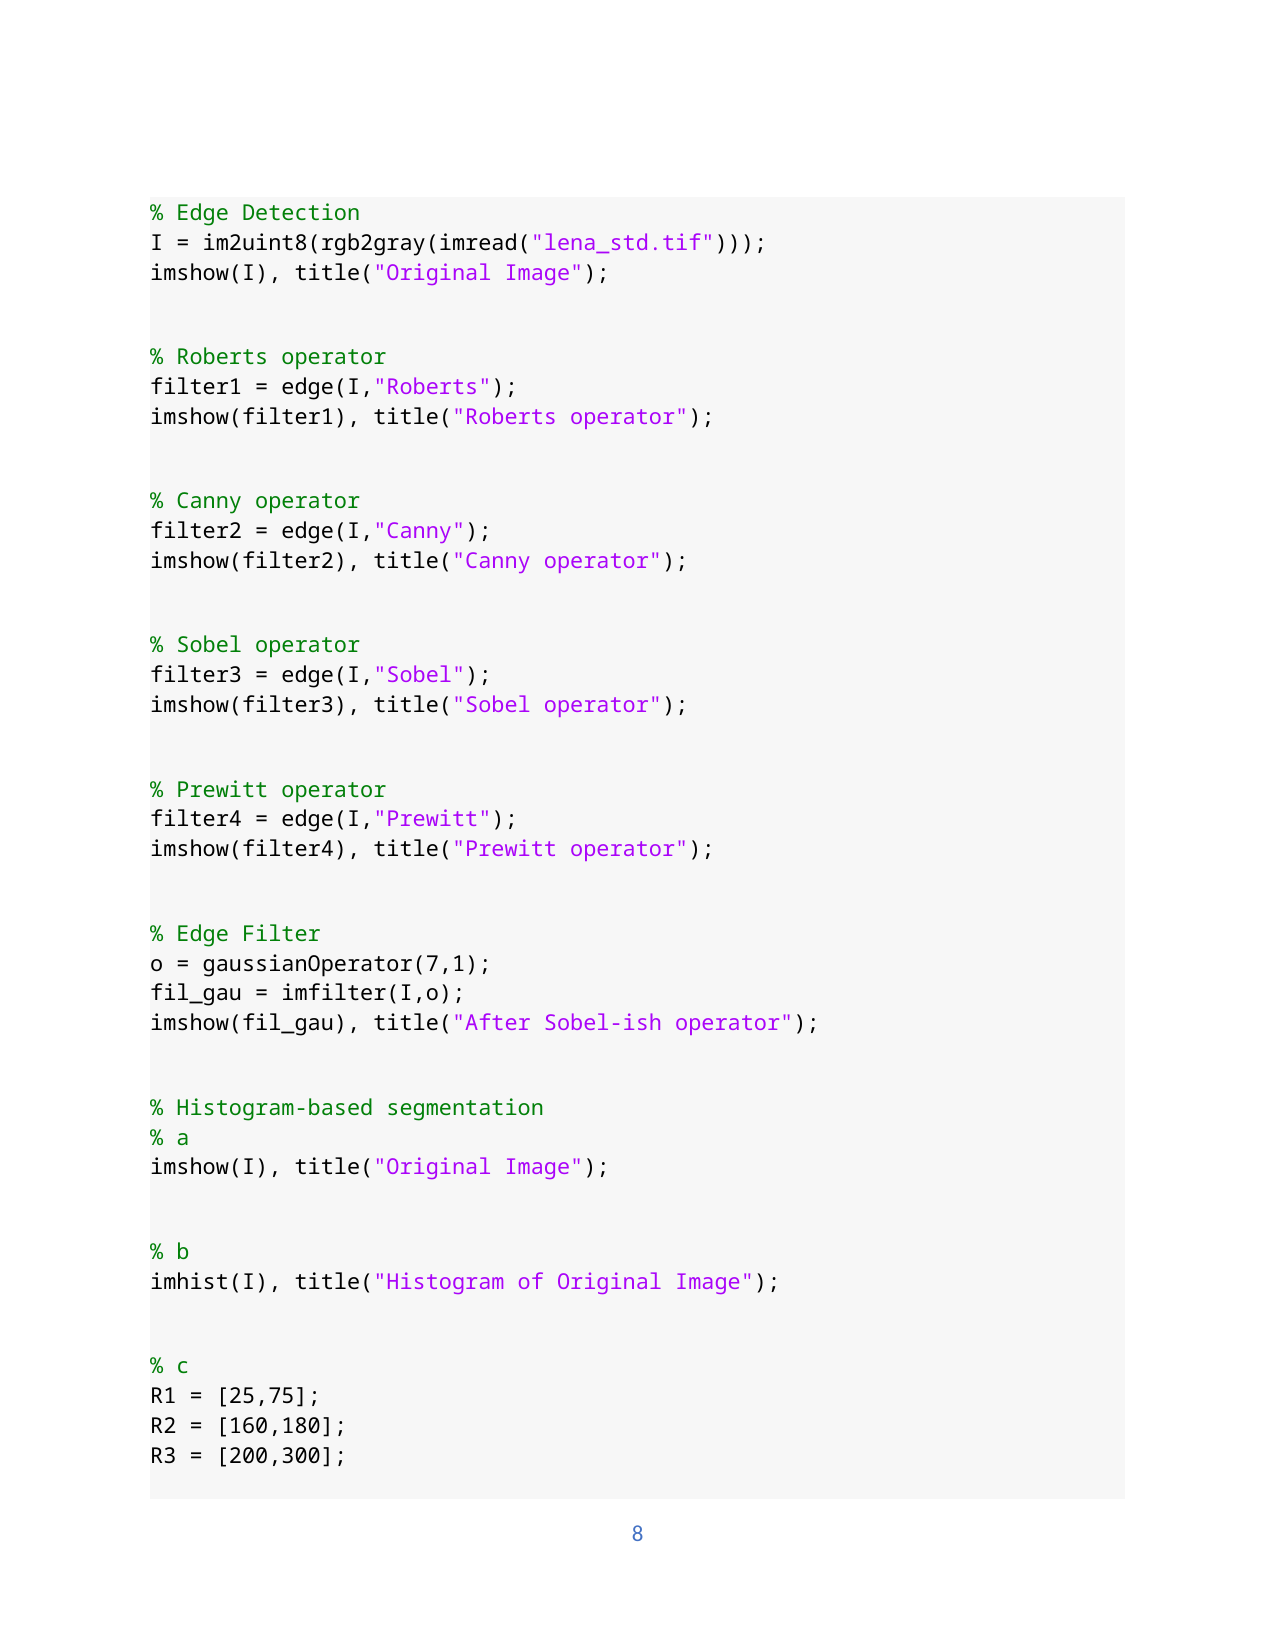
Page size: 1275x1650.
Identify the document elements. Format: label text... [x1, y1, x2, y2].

text filter2 = edge(I,"Canny"); [150, 515, 1125, 545]
text imshow(fil_gau), title("After Sobel-ish operator"); [150, 1007, 1125, 1037]
text imshow(I), title("Original Image"); [150, 1151, 1125, 1181]
text % Roberts operator [150, 341, 1125, 371]
text R1 = [25,75]; [150, 1380, 1125, 1410]
text % Canny operator [150, 485, 1125, 515]
text o = gaussianOperator(7,1); [150, 947, 1125, 977]
text filter4 = edge(I,"Prewitt"); [150, 803, 1125, 833]
text % a [150, 1121, 1125, 1151]
text imshow(filter1), title("Roberts operator"); [150, 401, 1125, 430]
text % c [150, 1350, 1125, 1380]
text imshow(filter3), title("Sobel operator"); [150, 689, 1125, 719]
text % Prewitt operator [150, 773, 1125, 803]
text imshow(filter2), title("Canny operator"); [150, 545, 1125, 574]
text imshow(I), title("Original Image"); [150, 256, 1125, 286]
text filter3 = edge(I,"Sobel"); [150, 659, 1125, 689]
text I = im2uint8(rgb2gray(imread("lena_std.tif"))); [150, 227, 1125, 256]
text % Edge Detection [150, 197, 1125, 227]
text imshow(filter4), title("Prewitt operator"); [150, 833, 1125, 863]
text R2 = [160,180]; [150, 1410, 1125, 1439]
text % Edge Filter [150, 918, 1125, 947]
text filter1 = edge(I,"Roberts"); [150, 371, 1125, 401]
text fil_gau = imfilter(I,o); [150, 977, 1125, 1007]
text % Histogram-based segmentation [150, 1092, 1125, 1121]
text imhist(I), title("Histogram of Original Image"); [150, 1266, 1125, 1295]
text % b [150, 1236, 1125, 1266]
text R3 = [200,300]; [150, 1439, 1125, 1469]
text % Sobel operator [150, 629, 1125, 659]
